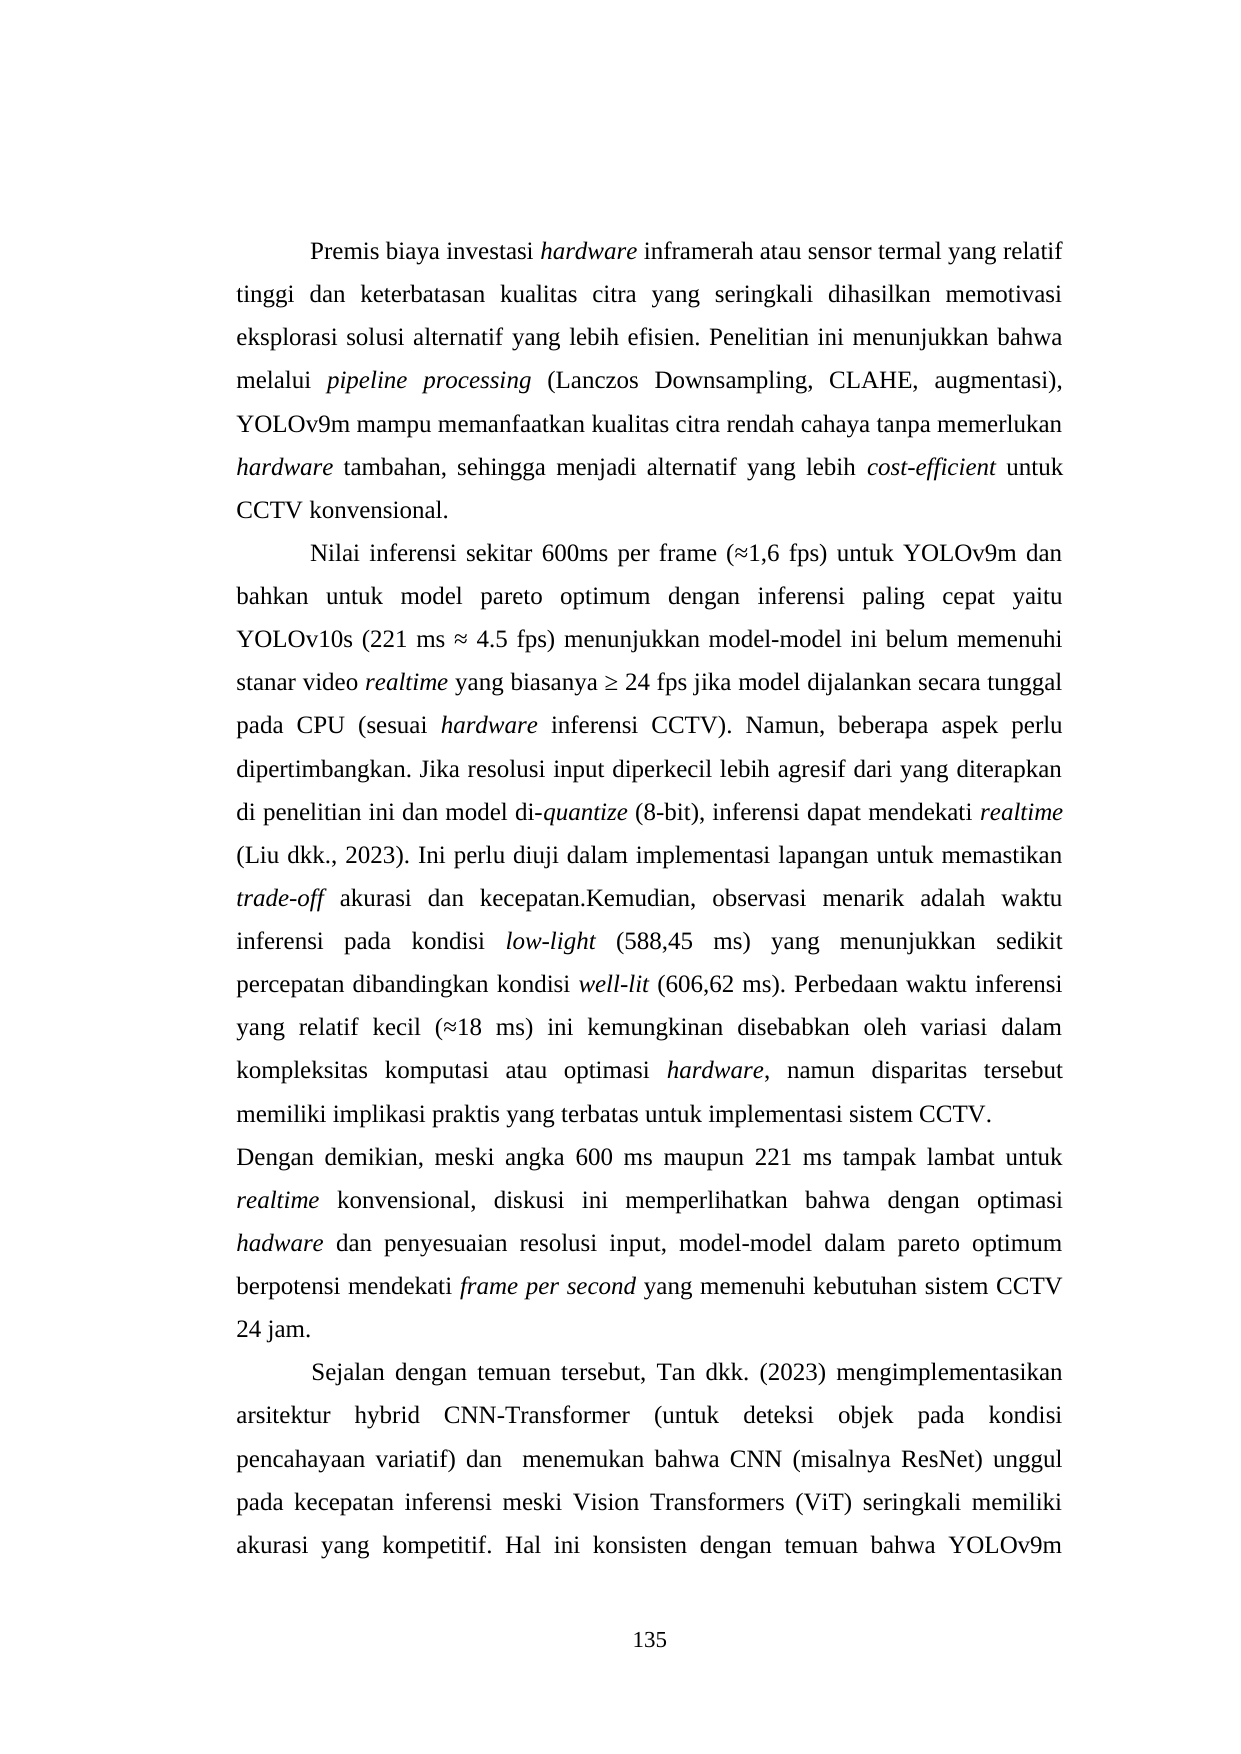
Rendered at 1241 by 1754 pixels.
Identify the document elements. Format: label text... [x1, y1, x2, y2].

text Premis biaya investasi hardware inframerah atau sensor termal yang relatif tinggi dan keterbatasan kualitas citra yang seringkali dihasilkan memotivasi eksplorasi solusi alternatif yang lebih efisien. Penelitian ini menunjukkan bahwa melalui pipeline processing (Lanczos Downsampling, CLAHE, augmentasi), YOLOv9m mampu memanfaatkan kualitas citra rendah cahaya tanpa memerlukan hardware tambahan, sehingga menjadi alternatif yang lebih cost-efficient untuk CCTV konvensional. [236, 236, 1063, 524]
text Dengan demikian, meski angka 600 ms maupun 221 ms tampak lambat untuk realtime konvensional, diskusi ini memperlihatkan bahwa dengan optimasi hadware dan penyesuaian resolusi input, model-model dalam pareto optimum berpotensi mendekati frame per second yang memenuhi kebutuhan sistem CCTV 24 jam. [236, 1142, 1063, 1343]
text Nilai inferensi sekitar 600ms per frame (≈1,6 fps) untuk YOLOv9m dan bahkan untuk model pareto optimum dengan inferensi paling cepat yaitu YOLOv10s (221 ms ≈ 4.5 fps) menunjukkan model-model ini belum memenuhi stanar video realtime yang biasanya ≥ 24 fps jika model dijalankan secara tunggal pada CPU (sesuai hardware inferensi CCTV). Namun, beberapa aspek perlu dipertimbangkan. Jika resolusi input diperkecil lebih agresif dari yang diterapkan di penelitian ini dan model di-quantize (8-bit), inferensi dapat mendekati realtime (Liu dkk., 2023). Ini perlu diuji dalam implementasi lapangan untuk memastikan trade-off akurasi dan kecepatan.Kemudian, observasi menarik adalah waktu inferensi pada kondisi low-light (588,45 ms) yang menunjukkan sedikit percepatan dibandingkan kondisi well-lit (606,62 ms). Perbedaan waktu inferensi yang relatif kecil (≈18 ms) ini kemungkinan disebabkan oleh variasi dalam kompleksitas komputasi atau optimasi hardware, namun disparitas tersebut memiliki implikasi praktis yang terbatas untuk implementasi sistem CCTV. [236, 538, 1063, 1127]
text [236, 1357, 1063, 1559]
